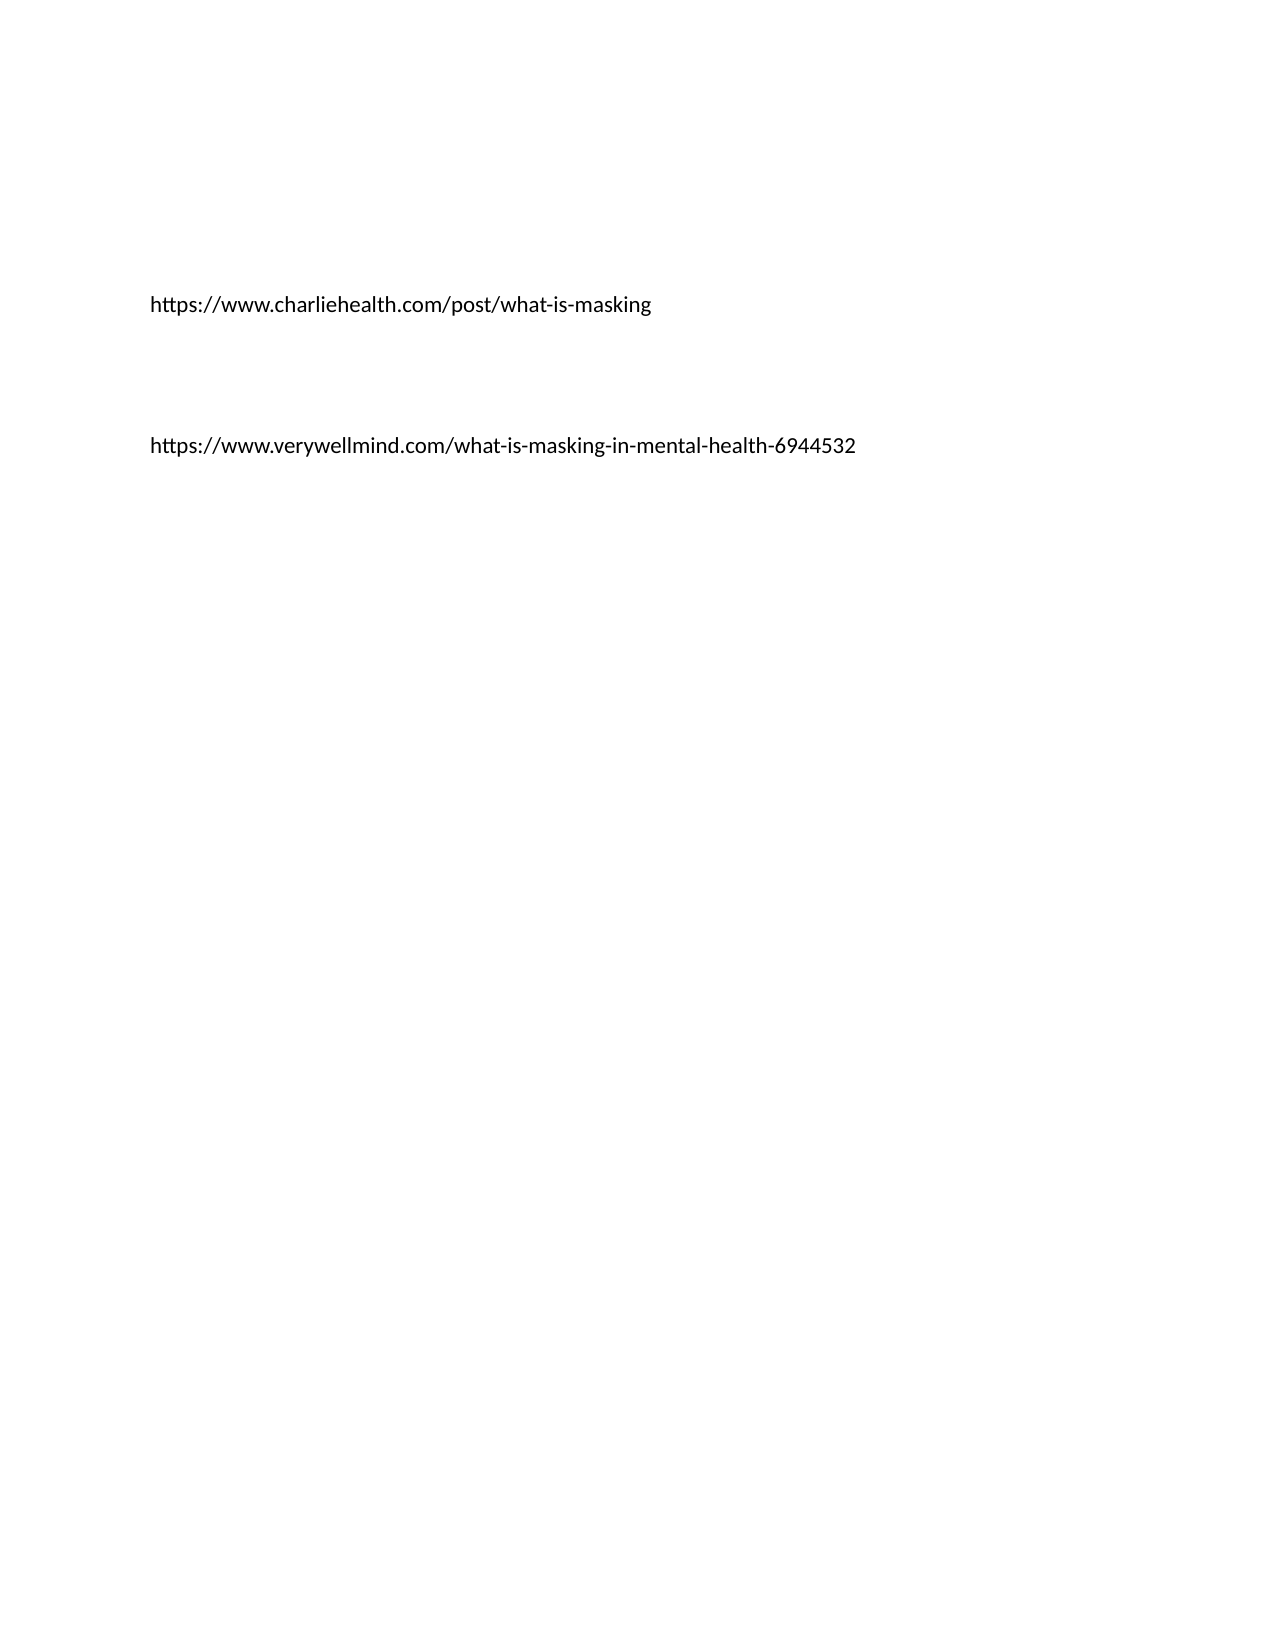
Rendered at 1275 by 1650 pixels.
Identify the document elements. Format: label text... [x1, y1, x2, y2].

text https://www.verywellmind.com/what-is-masking-in-mental-health-6944532 [150, 431, 1125, 459]
text https://www.charliehealth.com/post/what-is-masking [150, 291, 1125, 319]
